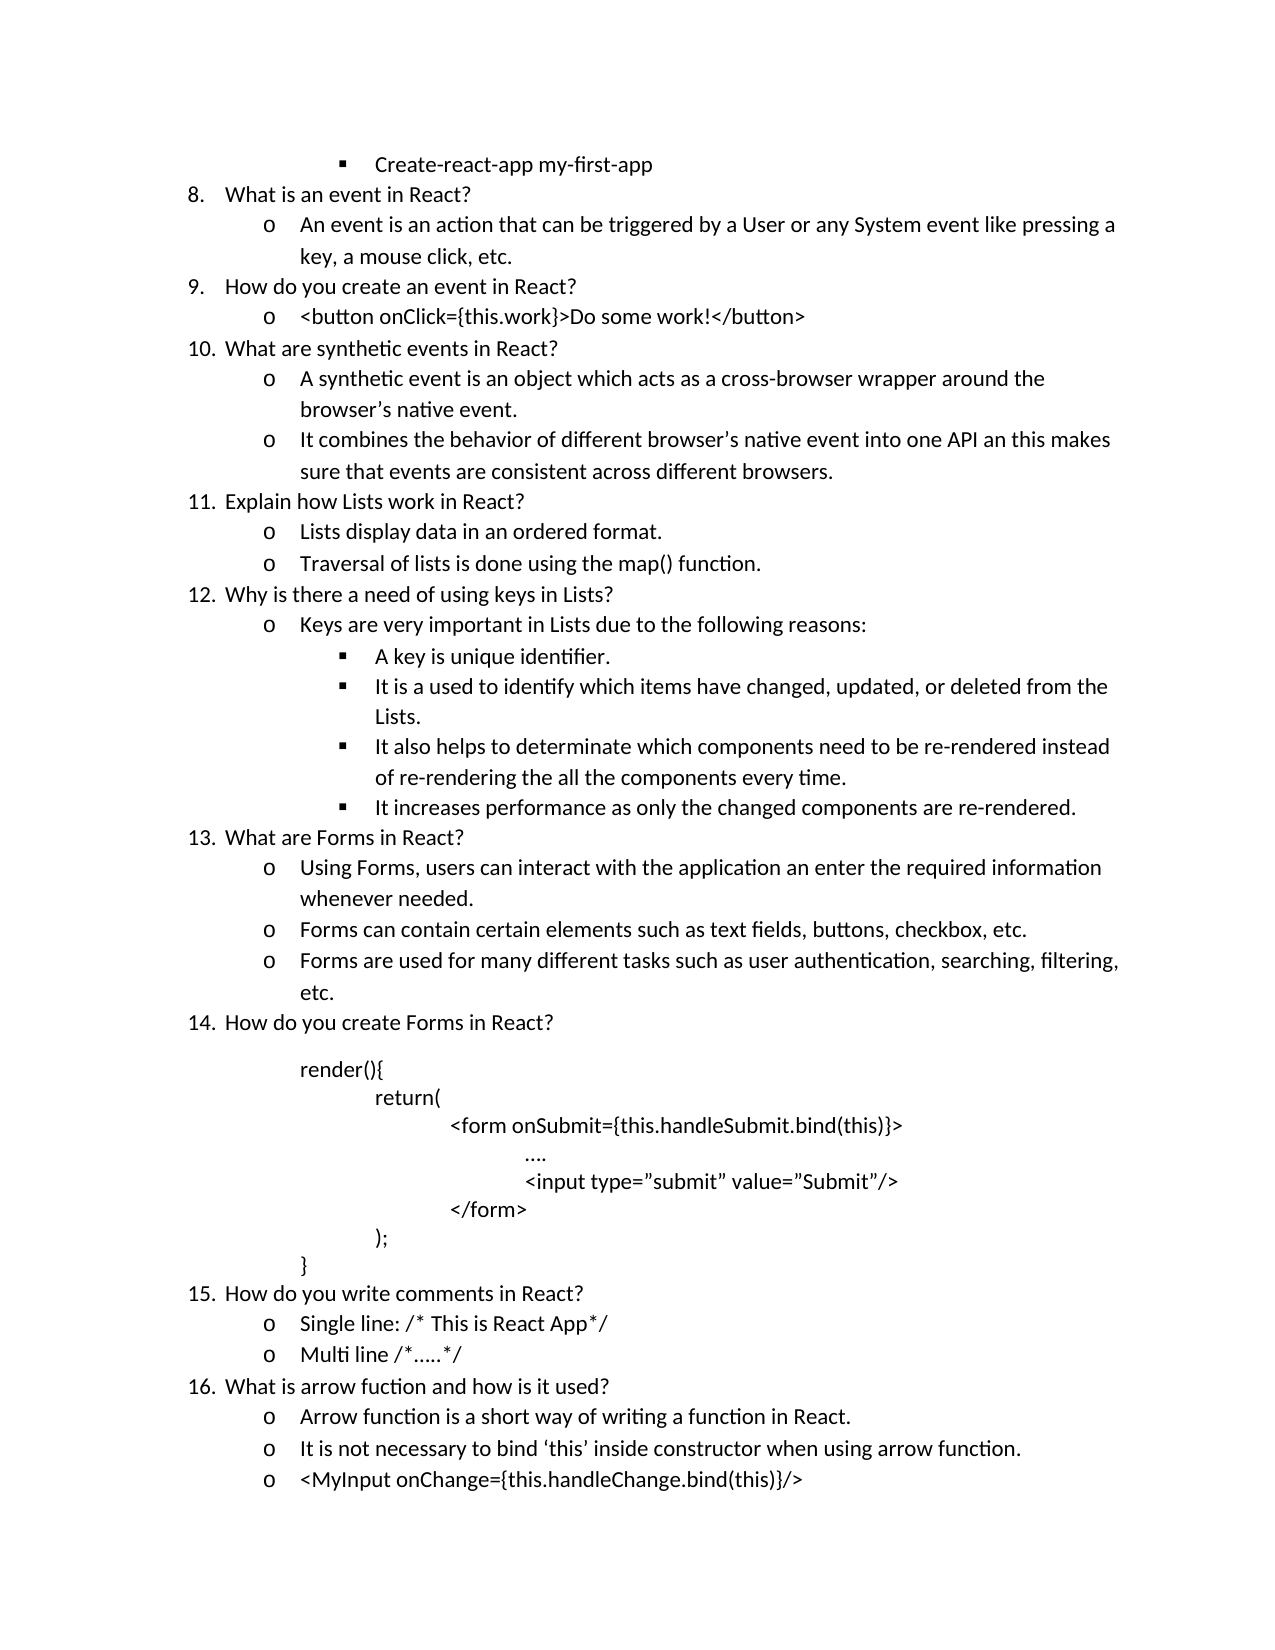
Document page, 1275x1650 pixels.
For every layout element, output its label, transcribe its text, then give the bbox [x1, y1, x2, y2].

list Arrow function is a short way of writing a function in React. [262, 1402, 1125, 1431]
list Using Forms, users can interact with the application an enter the required information whenever needed. [262, 853, 1125, 913]
list Traversal of lists is done using the map() function. [262, 549, 1125, 578]
list An event is an action that can be triggered by a User or any System event like pressing a key, a mouse click, etc. [262, 210, 1125, 270]
text render(){ [300, 1055, 1125, 1083]
list It is a used to identify which items have changed, updated, or deleted from the Lists. [337, 672, 1125, 730]
list Create-react-app my-first-app [337, 150, 1125, 178]
list Multi line /*…..*/ [262, 1341, 1125, 1370]
text <input type=”submit” value=”Submit”/> [300, 1167, 1125, 1195]
list What is an event in React? [187, 180, 1125, 208]
text } [300, 1251, 1125, 1279]
list A synthetic event is an object which acts as a cross-browser wrapper around the browser’s native event. [262, 364, 1125, 423]
list Forms are used for many different tasks such as user authentication, searching, filtering, etc. [262, 946, 1125, 1006]
text <form onSubmit={this.handleSubmit.bind(this)}> [300, 1111, 1125, 1139]
text …. [300, 1139, 1125, 1167]
list Forms can contain certain elements such as text fields, buttons, checkbox, etc. [262, 915, 1125, 944]
list <MyInput onChange={this.handleChange.bind(this)}/> [262, 1465, 1125, 1494]
list A key is unique identifier. [337, 642, 1125, 670]
list What are synthetic events in React? [187, 334, 1125, 362]
list How do you create Forms in React? [187, 1008, 1125, 1036]
list It also helps to determinate which components need to be re-rendered instead of re-rendering the all the components every time. [337, 732, 1125, 791]
list What is arrow fuction and how is it used? [187, 1372, 1125, 1400]
list How do you create an event in React? [187, 272, 1125, 300]
list How do you write comments in React? [187, 1279, 1125, 1307]
list Lists display data in an ordered format. [262, 517, 1125, 546]
list Keys are very important in Lists due to the following reasons: [262, 610, 1125, 639]
text ); [300, 1223, 1125, 1251]
text </form> [300, 1195, 1125, 1223]
list It is not necessary to bind ‘this’ inside constructor when using arrow function. [262, 1434, 1125, 1463]
list Why is there a need of using keys in Lists? [187, 580, 1125, 608]
list It increases performance as only the changed components are re-rendered. [337, 793, 1125, 821]
text return( [300, 1083, 1125, 1111]
list Single line: /* This is React App*/ [262, 1309, 1125, 1338]
list Explain how Lists work in React? [187, 487, 1125, 515]
list <button onClick={this.work}>Do some work!</button> [262, 302, 1125, 331]
list What are Forms in React? [187, 823, 1125, 851]
list It combines the behavior of different browser’s native event into one API an this makes sure that events are consistent across different browsers. [262, 425, 1125, 485]
